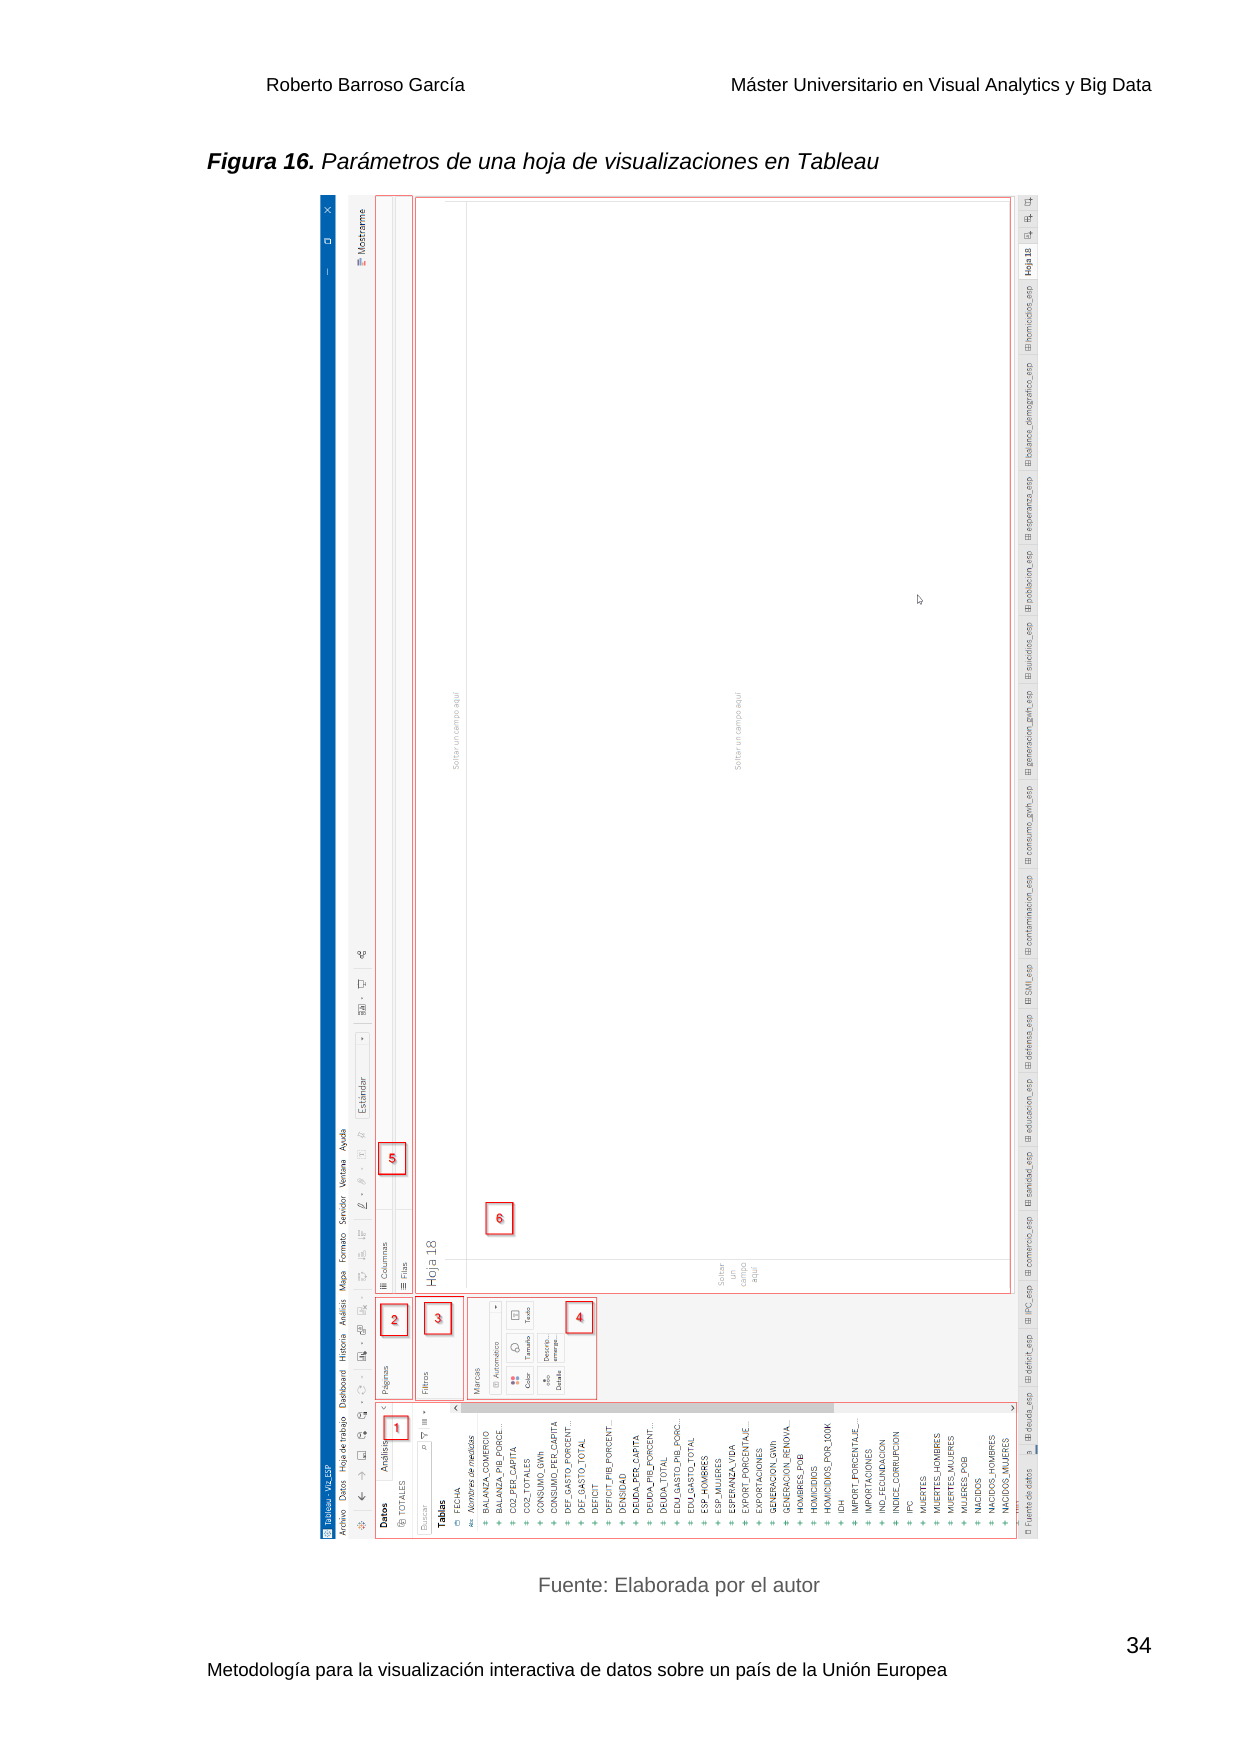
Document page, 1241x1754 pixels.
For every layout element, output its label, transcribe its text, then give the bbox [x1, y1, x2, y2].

text Figura 16. Parámetros de una hoja de visualizaciones en Tableau [207, 148, 1152, 174]
picture [320, 195, 1038, 1539]
text Fuente: Elaborada por el autor [207, 1573, 1152, 1597]
